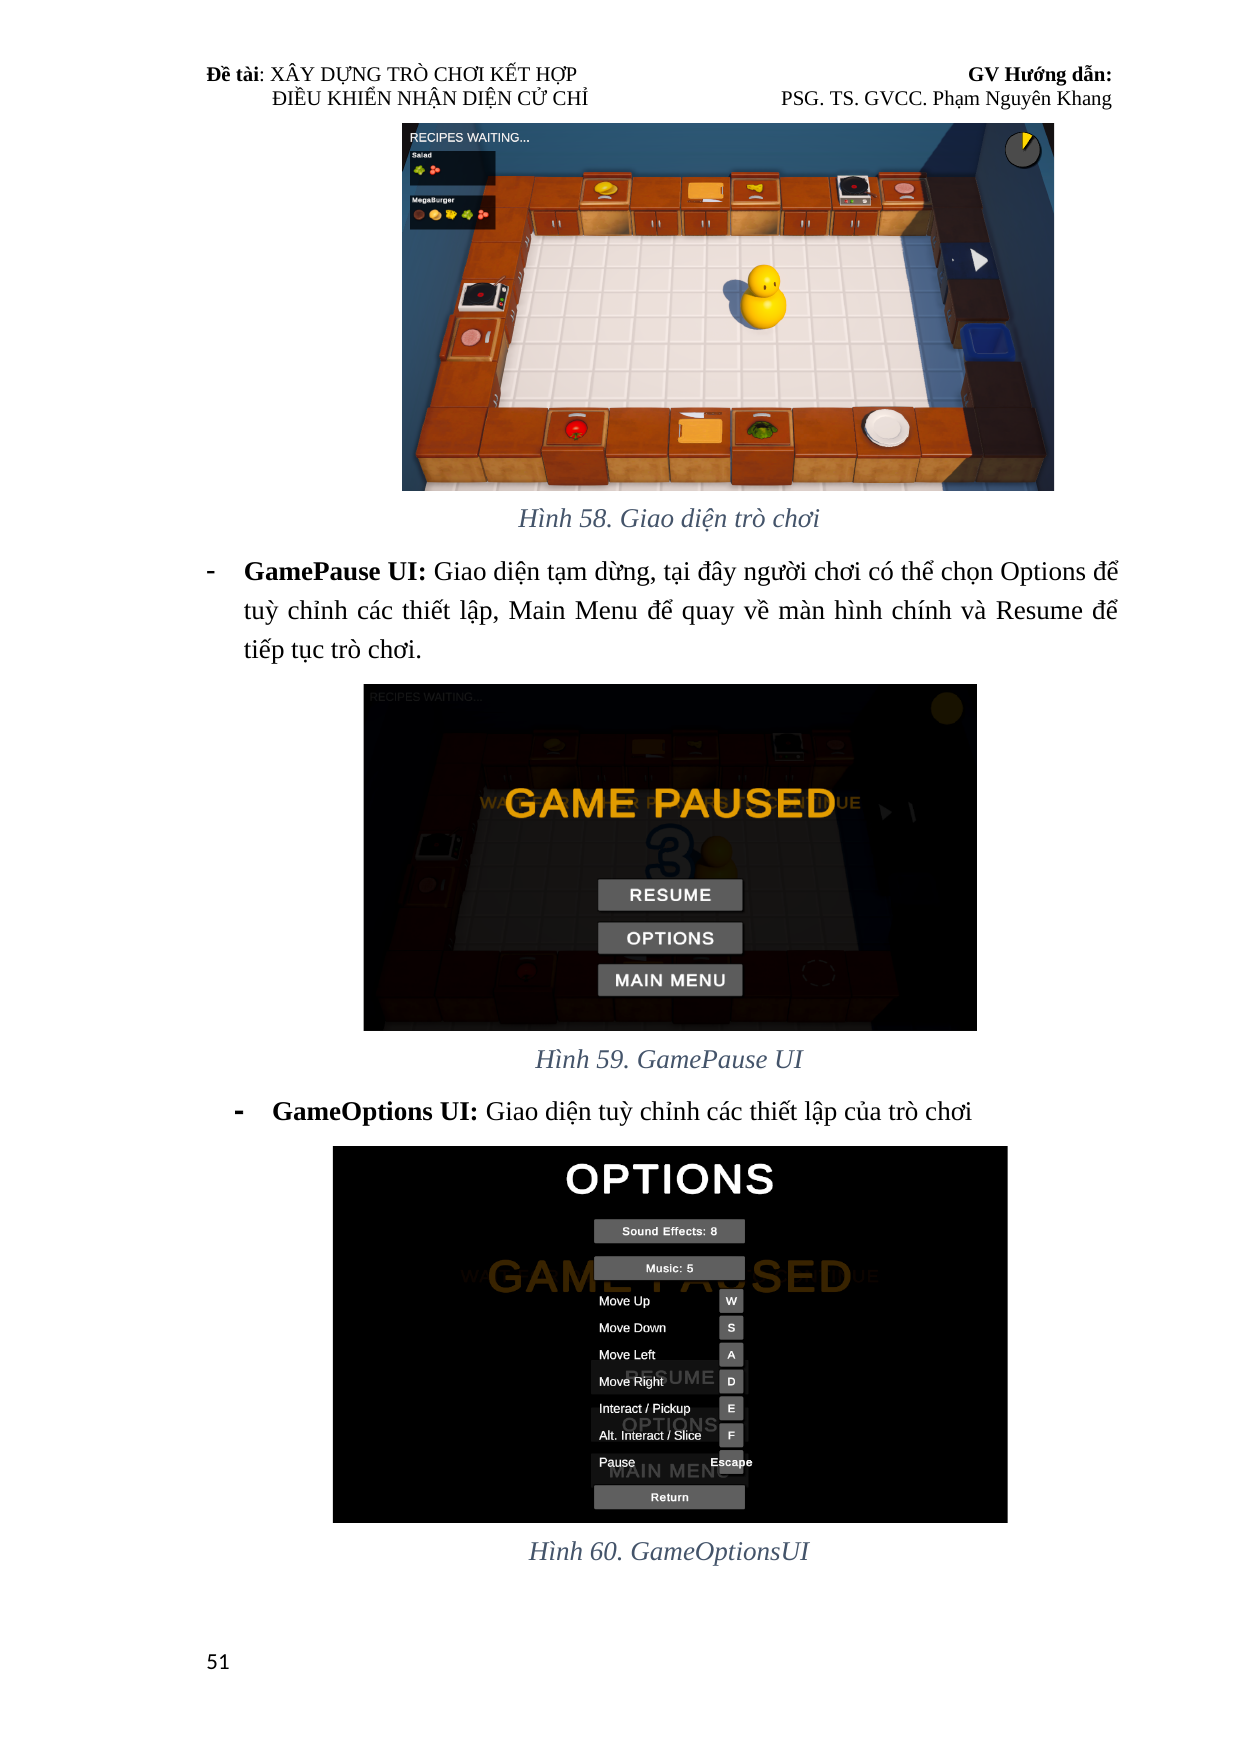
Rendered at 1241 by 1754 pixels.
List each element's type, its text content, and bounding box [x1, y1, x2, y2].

list GameOptions UI: Giao diện tuỳ chỉnh các thiết lập của trò chơi [234, 1095, 1119, 1126]
picture [363, 684, 977, 1031]
list GamePause UI: Giao diện tạm dừng, tại đây người chơi có thể chọn Options để tuỳ chỉnh các thiết lập, Main Menu để quay về màn hình chính và Resume để tiếp tục trò chơi. [206, 554, 1119, 664]
picture [402, 123, 1055, 491]
text Hình 60. GameOptionsUI [206, 1535, 1134, 1567]
text Hình 59. GamePause UI [206, 1043, 1134, 1074]
picture [332, 1146, 1008, 1523]
text Hình 58. Giao diện trò chơi [206, 503, 1134, 534]
